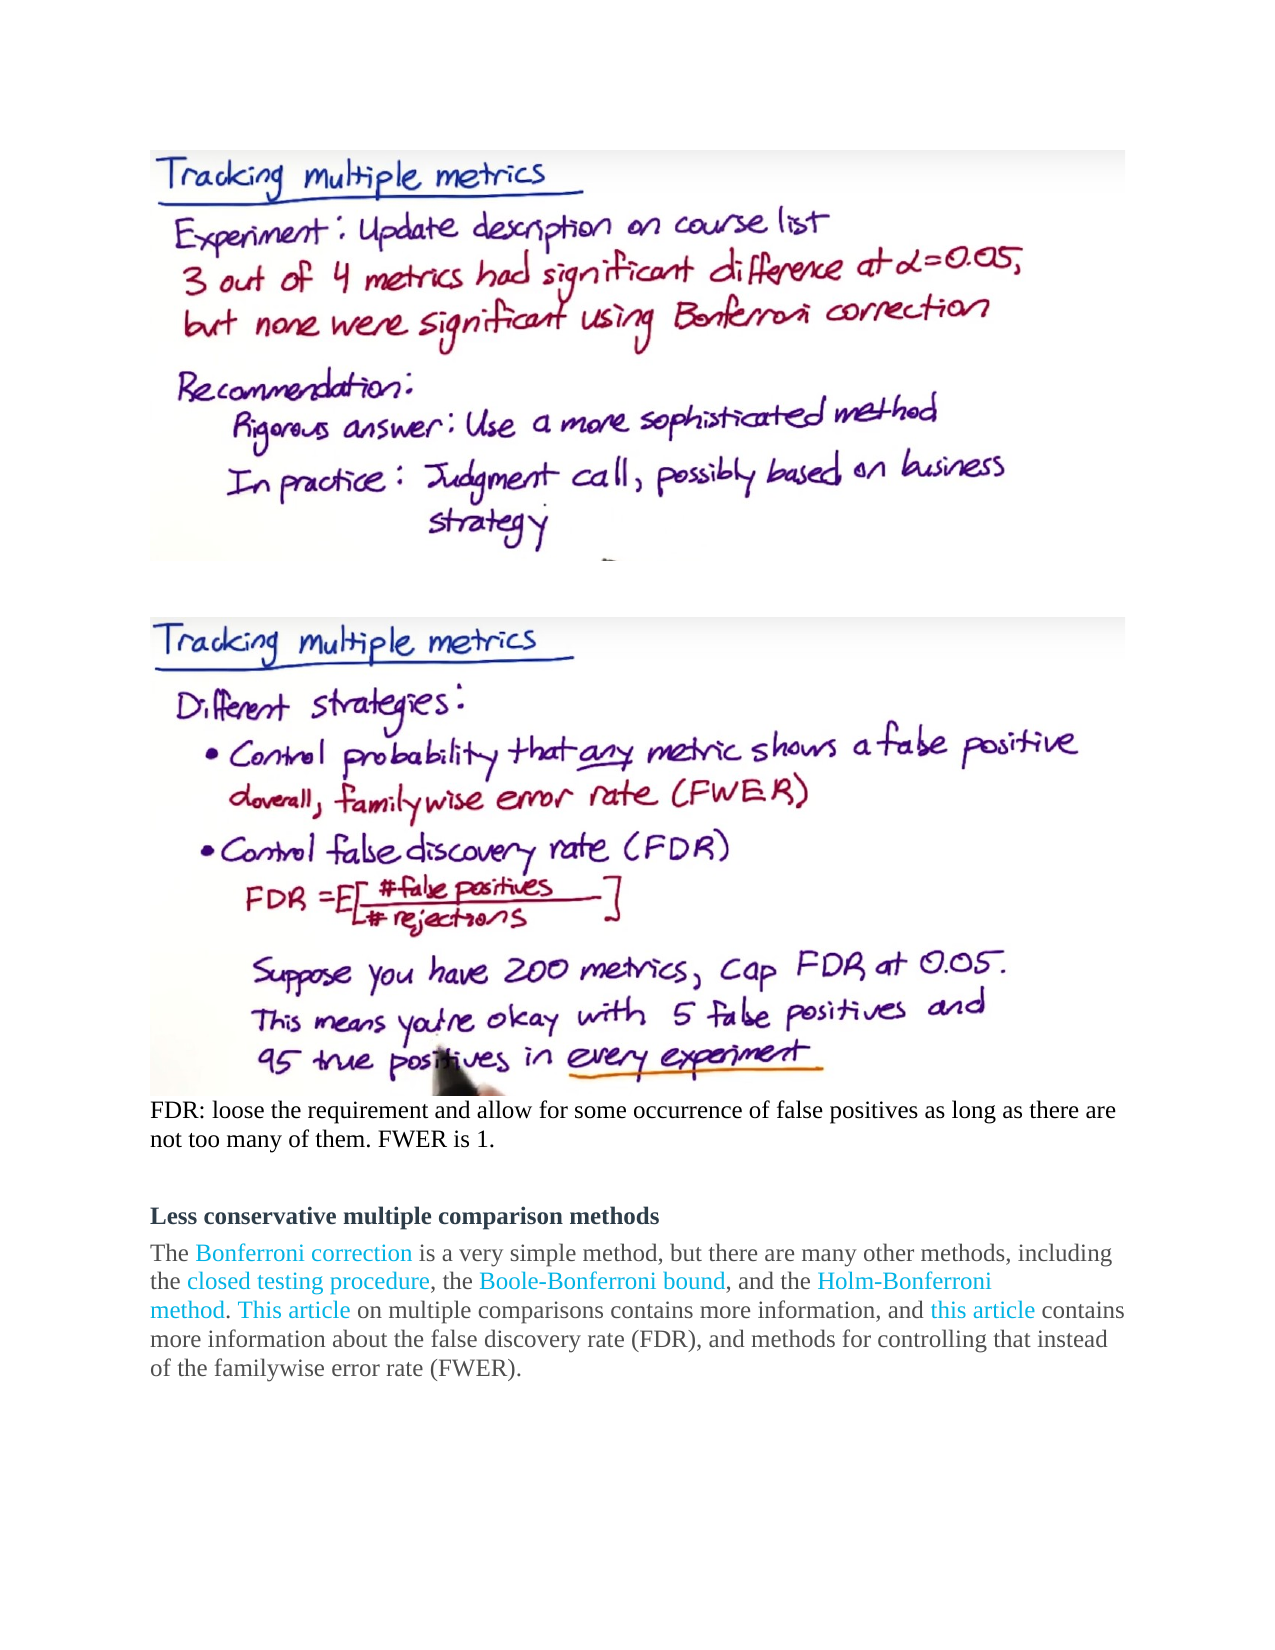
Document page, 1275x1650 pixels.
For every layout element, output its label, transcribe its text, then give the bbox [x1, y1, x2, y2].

text FDR: loose the requirement and allow for some occurrence of false positives as long as there are not too many of them. FWER is 1. [150, 1096, 1125, 1153]
text The Bonferroni correction is a very simple method, but there are many other methods, including the closed testing procedure, the Boole-Bonferroni bound, and the Holm-Bonferroni method. This article on multiple comparisons contains more information, and this article contains more information about the false discovery rate (FDR), and methods for controlling that instead of the familywise error rate (FWER). [150, 1238, 1125, 1381]
subtitle Less conservative multiple comparison methods [150, 1197, 1125, 1230]
picture [150, 150, 1125, 561]
picture [150, 617, 1125, 1096]
